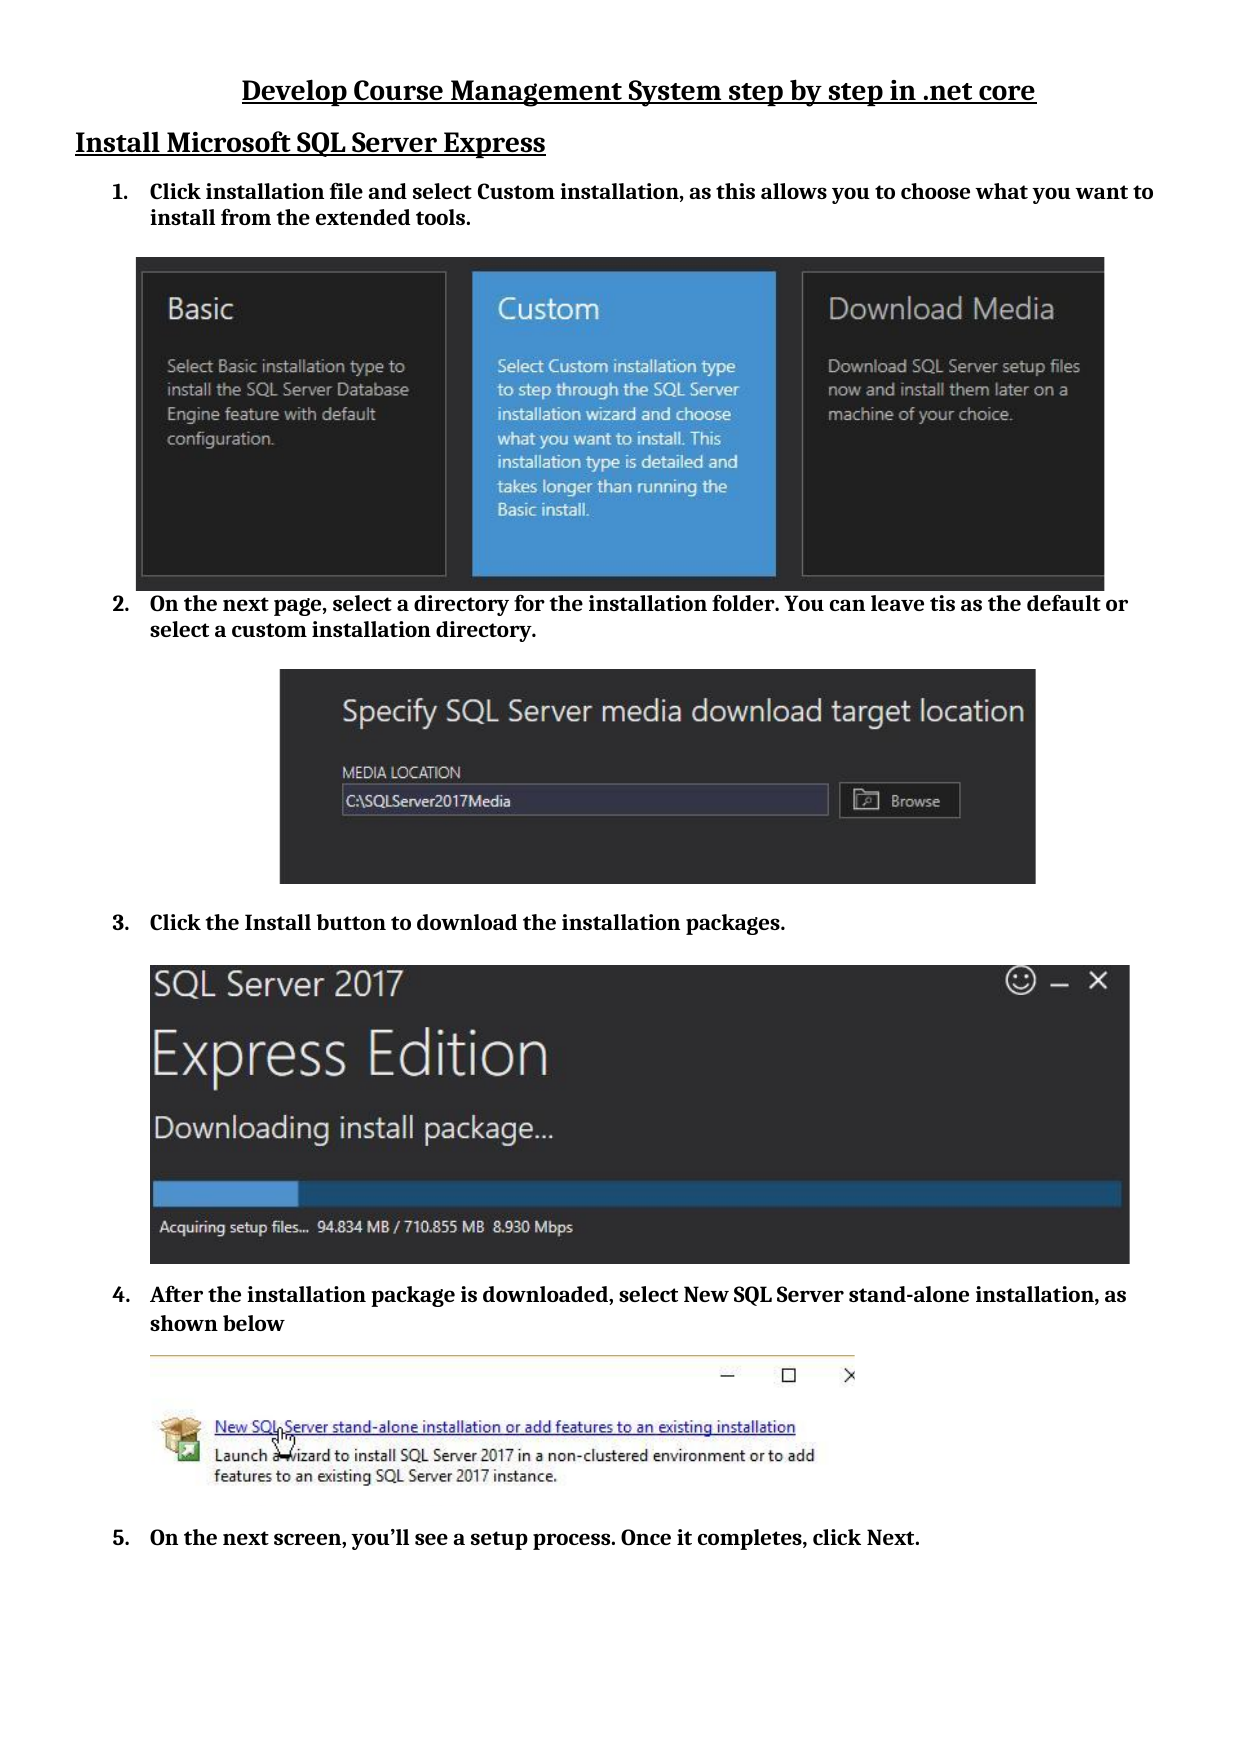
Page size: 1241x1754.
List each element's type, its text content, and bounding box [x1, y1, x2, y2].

picture [150, 1355, 855, 1506]
picture [150, 965, 1130, 1264]
text Install Microsoft SQL Server Express [75, 126, 1165, 159]
picture [279, 669, 1036, 884]
list Click the Install button to download the installation packages. [112, 910, 1165, 937]
list After the installation package is downloaded, select New SQL Server stand-alone installation, as shown below [112, 1282, 1165, 1337]
picture [135, 257, 1105, 591]
list On the next page, select a directory for the installation folder. You can leave tis as the default or select a custom installation directory. [112, 591, 1165, 643]
list On the next screen, you’ll see a setup process. Once it completes, click Next. [112, 1524, 1165, 1551]
list Click installation file and select Custom installation, as this allows you to choose what you want to install from the extended tools. [112, 179, 1165, 232]
